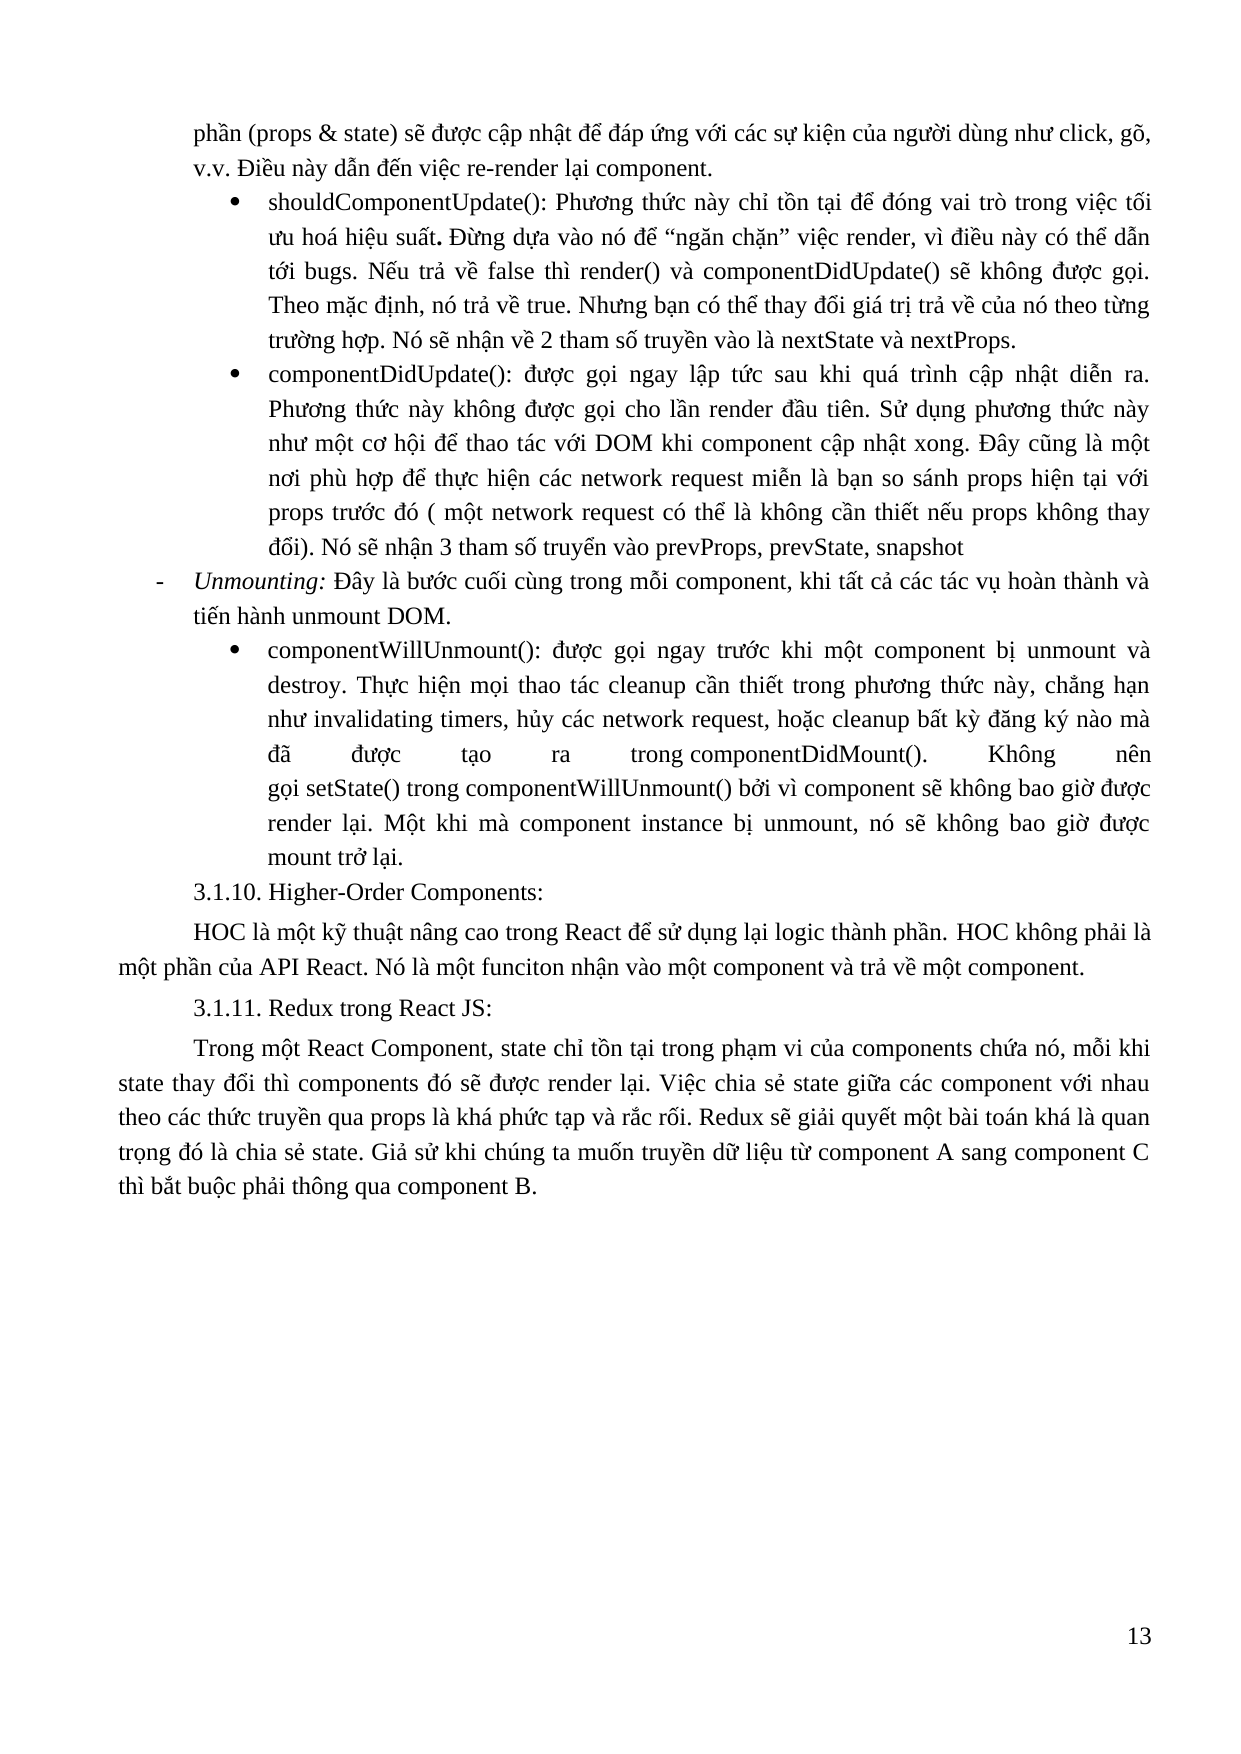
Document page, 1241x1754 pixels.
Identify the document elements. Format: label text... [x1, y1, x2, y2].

text Trong một React Component, state chỉ tồn tại trong phạm vi của components chứa nó, mỗi khi state thay đổi thì components đó sẽ được render lại. Việc chia sẻ state giữa các component với nhau theo các thức truyền qua props là khá phức tạp và rắc rối. Redux sẽ giải quyết một bài toán khá là quan trọng đó là chia sẻ state. Giả sử khi chúng ta muốn truyền dữ liệu từ component A sang component C thì bắt buộc phải thông qua component B. [118, 1033, 1152, 1200]
list shouldComponentUpdate(): Phương thức này chỉ tồn tại để đóng vai trò trong việc tối ưu hoá hiệu suất. Đừng dựa vào nó để “ngăn chặn” việc render, vì điều này có thể dẫn tới bugs. Nếu trả về false thì render() và componentDidUpdate() sẽ không được gọi. Theo mặc định, nó trả về true. Nhưng bạn có thể thay đổi giá trị trả về của nó theo từng trường hợp. Nó sẽ nhận về 2 tham số truyền vào là nextState và nextProps. [231, 187, 1152, 354]
list componentDidUpdate(): được gọi ngay lập tức sau khi quá trình cập nhật diễn ra. Phương thức này không được gọi cho lần render đầu tiên. Sử dụng phương thức này như một cơ hội để thao tác với DOM khi component cập nhật xong. Đây cũng là một nơi phù hợp để thực hiện các network request miễn là bạn so sánh props hiện tại với props trước đó ( một network request có thể là không cần thiết nếu props không thay đổi). Nó sẽ nhận 3 tham số truyển vào prevProps, prevState, snapshot [231, 359, 1152, 561]
text HOC là một kỹ thuật nâng cao trong React để sử dụng lại logic thành phần. HOC không phải là một phần của API React. Nó là một funciton nhận vào một component và trả về một component. [118, 917, 1152, 981]
list componentWillUnmount(): được gọi ngay trước khi một component bị unmount và destroy. Thực hiện mọi thao tác cleanup cần thiết trong phương thức này, chẳng hạn như invalidating timers, hủy các network request, hoặc cleanup bất kỳ đăng ký nào mà đã được tạo ra trong componentDidMount(). Không nên gọi setState() trong componentWillUnmount() bởi vì component sẽ không bao giờ được render lại. Một khi mà component instance bị unmount, nó sẽ không bao giờ được mount trở lại. [230, 635, 1152, 871]
list Unmounting: Đây là bước cuối cùng trong mỗi component, khi tất cả các tác vụ hoàn thành và tiến hành unmount DOM. [156, 566, 1152, 629]
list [156, 118, 1152, 181]
list Higher-Order Components: [193, 877, 1152, 905]
list Redux trong React JS: [193, 993, 1152, 1021]
